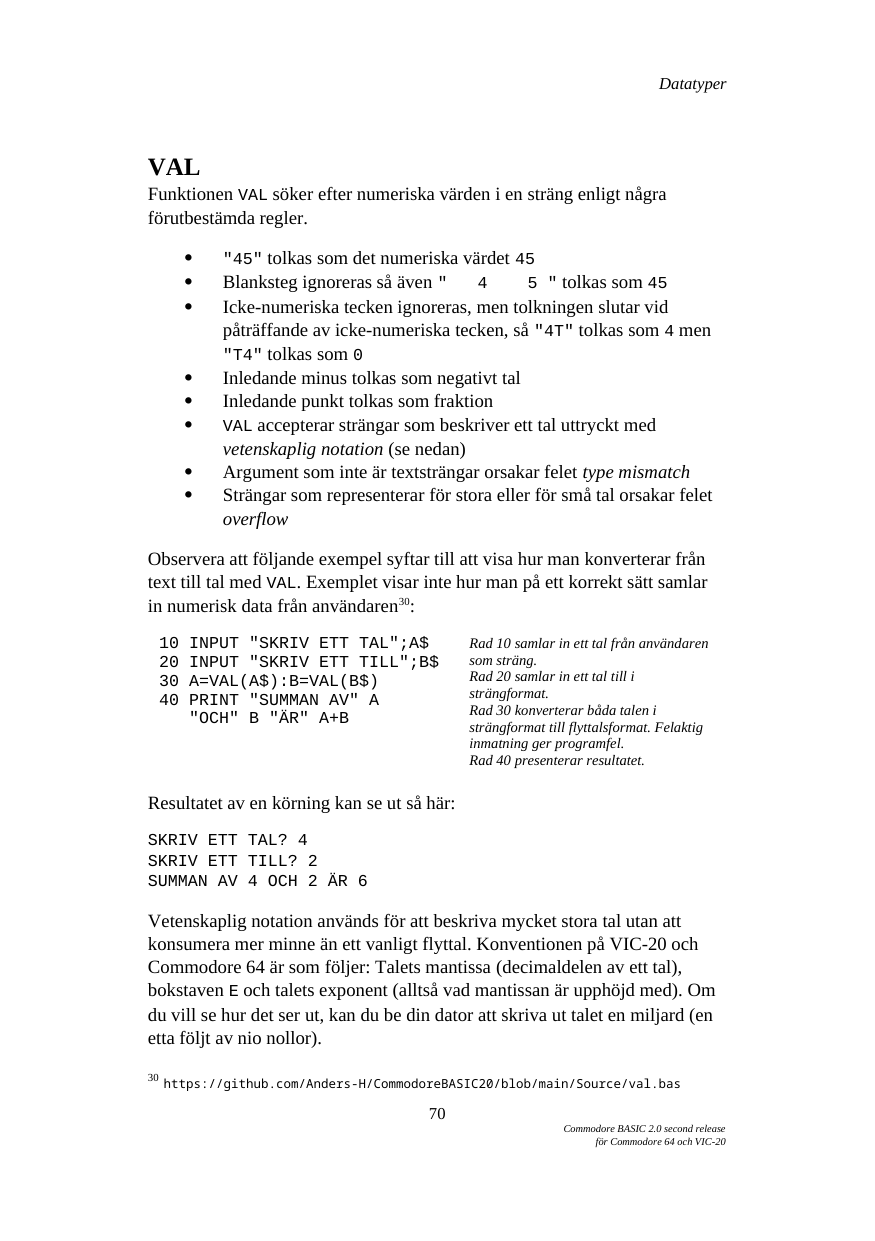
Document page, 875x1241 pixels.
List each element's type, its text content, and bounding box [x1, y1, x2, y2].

list Inledande minus tolkas som negativt tal [185, 367, 726, 389]
text Vetenskaplig notation används för att beskriva mycket stora tal utan att konsumera mer minne än ett vanligt flyttal. Konventionen på VIC-20 och Commodore 64 är som följer: Talets mantissa (decimaldelen av ett tal), bokstaven E och talets exponent (alltså vad mantissan är upphöjd med). Om du vill se hur det ser ut, kan du be din dator att skriva ut talet en miljard (en etta följt av nio nollor). [148, 909, 726, 1048]
subtitle VAL [148, 152, 726, 181]
text Funktionen VAL söker efter numeriska värden i en sträng enligt några förutbestämda regler. [148, 183, 726, 229]
list Blanksteg ignoreras så även " 4 5 " tolkas som 45 [185, 271, 726, 294]
list Icke-numeriska tecken ignoreras, men tolkningen slutar vid påträffande av icke-numeriska tecken, så "4T" tolkas som 4 men "T4" tolkas som 0 [185, 296, 726, 365]
list VAL accepterar strängar som beskriver ett tal uttryckt med vetenskaplig notation (se nedan) [185, 414, 726, 459]
list "45" tolkas som det numeriska värdet 45 [185, 247, 726, 269]
list Inledande punkt tolkas som fraktion [185, 390, 726, 412]
text SKRIV ETT TAL? 4 SKRIV ETT TILL? 2 SUMMAN AV 4 OCH 2 ÄR 6 [148, 832, 726, 891]
table_header Rad 10 samlar in ett tal från användaren som sträng. Rad 20 samlar in ett tal till i strängformat. Rad 30 konverterar båda talen i strängformat till flyttalsformat. Felaktig inmatning ger programfel. Rad 40 presenterar resultatet. [458, 635, 725, 769]
text Observera att följande exempel syftar till att visa hur man konverterar från text till tal med VAL. Exemplet visar inte hur man på ett korrekt sätt samlar in numerisk data från användaren: [148, 547, 726, 616]
text Resultatet av en körning kan se ut så här: [148, 769, 726, 814]
table_header 10 INPUT "SKRIV ETT TAL";A$ 20 INPUT "SKRIV ETT TILL";B$ 30 A=VAL(A$):B=VAL(B$) 40 PRINT "SUMMAN AV" A "OCH" B "ÄR" A+B [148, 635, 458, 769]
list Strängar som representerar för stora eller för små tal orsakar felet overflow [185, 484, 726, 529]
list Argument som inte är textsträngar orsakar felet type mismatch [185, 461, 726, 483]
